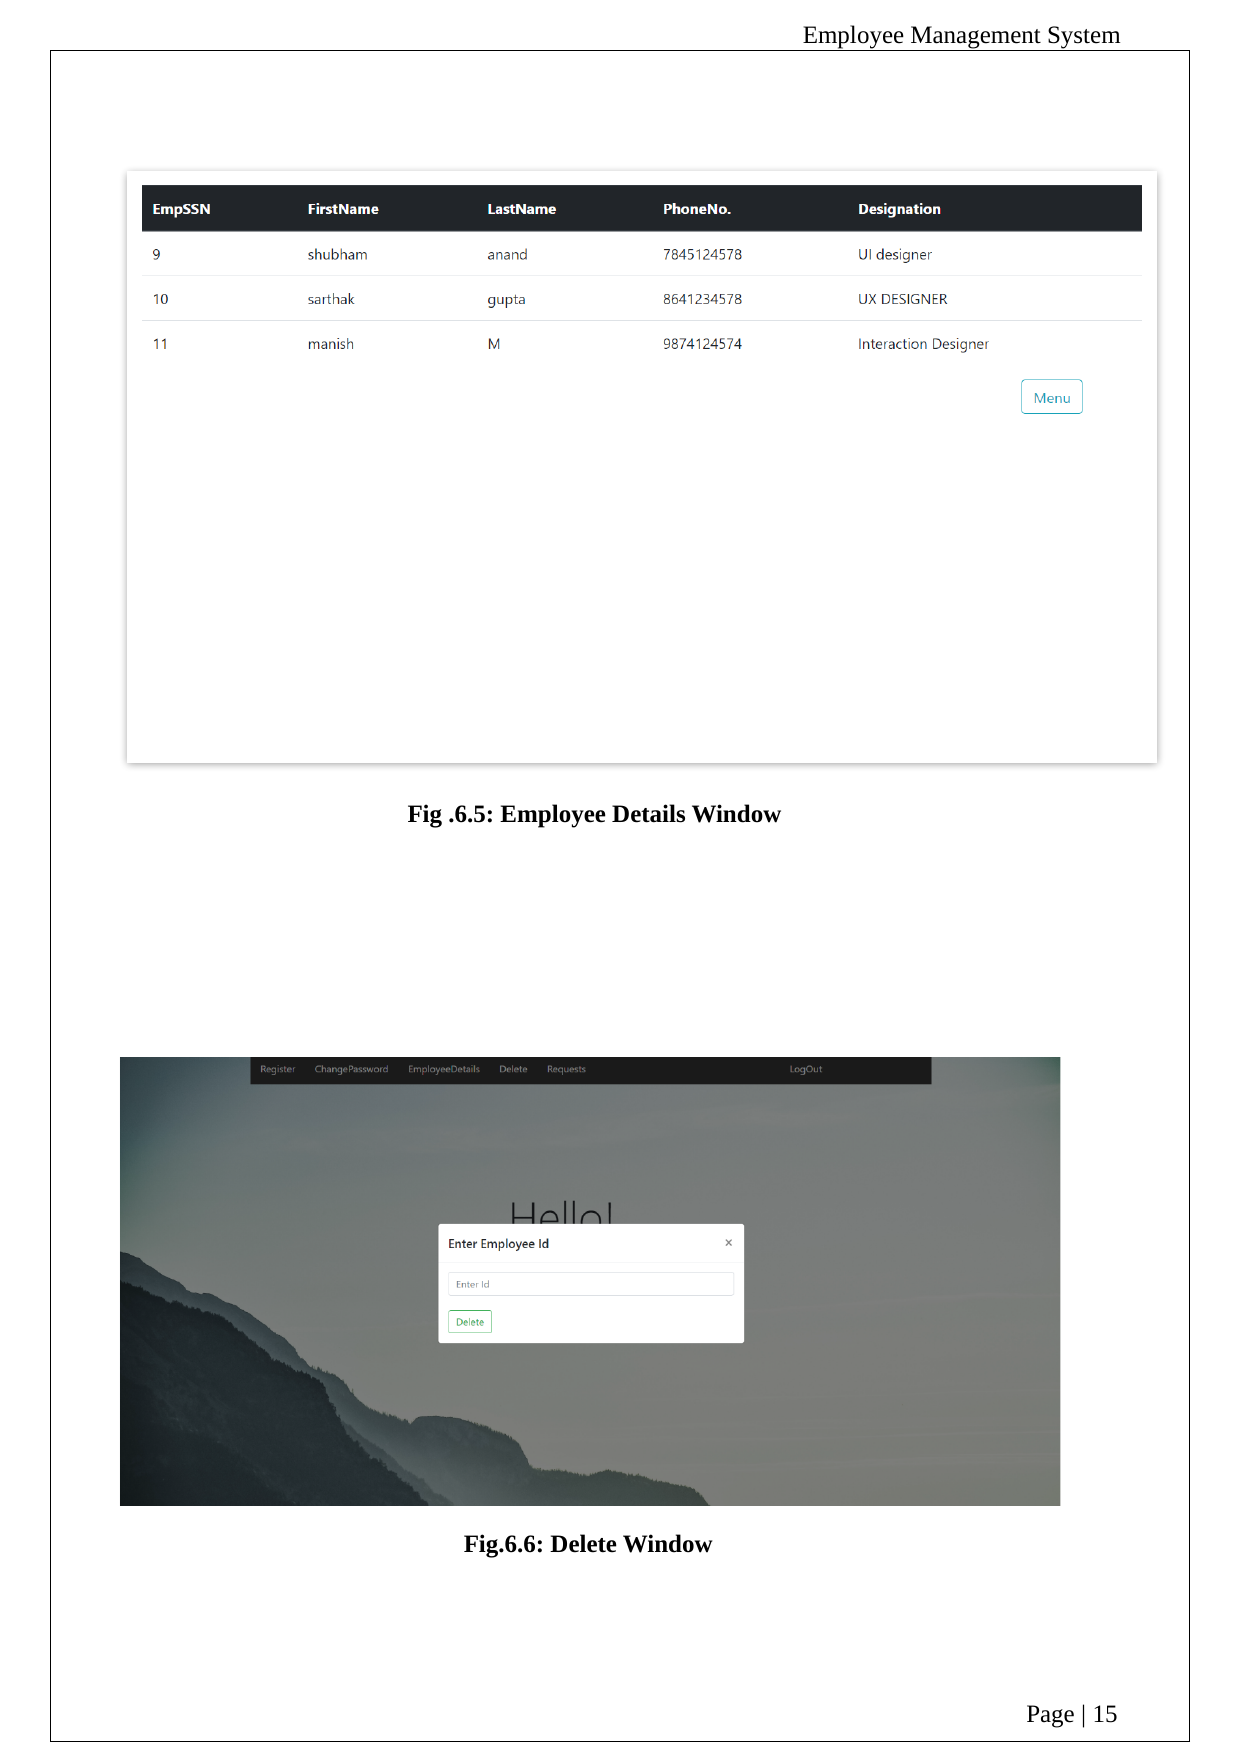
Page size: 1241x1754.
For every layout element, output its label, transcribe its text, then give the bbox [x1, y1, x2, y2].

picture [142, 185, 1142, 748]
text Fig .6.5: Employee Details Window [120, 799, 1120, 828]
text Fig.6.6: Delete Window [120, 1529, 1120, 1557]
picture [119, 1057, 1061, 1506]
